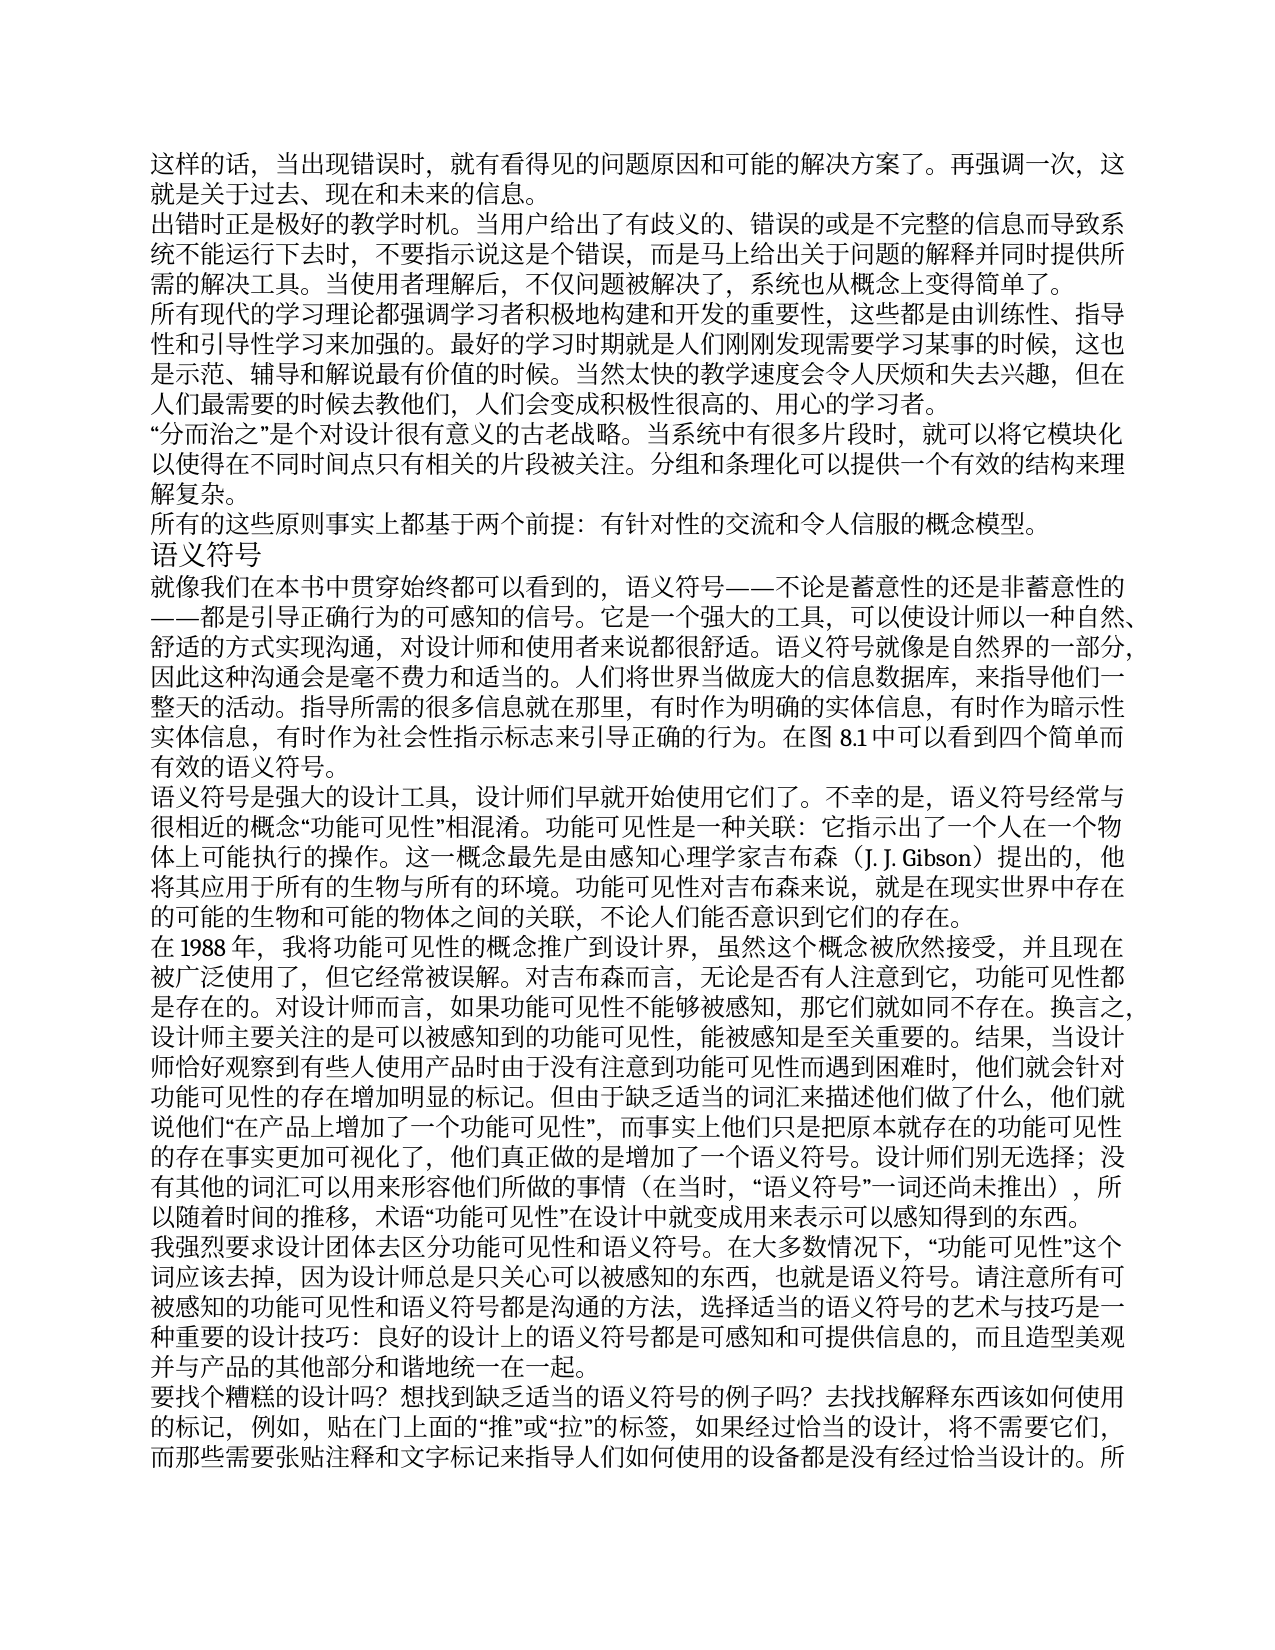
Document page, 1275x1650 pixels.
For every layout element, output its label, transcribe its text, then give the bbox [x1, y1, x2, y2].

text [150, 1382, 1125, 1472]
text 就像我们在本书中贯穿始终都可以看到的，语义符号——不论是蓄意性的还是非蓄意性的——都是引导正确行为的可感知的信号。它是一个强大的工具，可以使设计师以一种自然、舒适的方式实现沟通，对设计师和使用者来说都很舒适。语义符号就像是自然界的一部分，因此这种沟通会是毫不费力和适当的。人们将世界当做庞大的信息数据库，来指导他们一整天的活动。指导所需的很多信息就在那里，有时作为明确的实体信息，有时作为暗示性实体信息，有时作为社会性指示标志来引导正确的行为。在图8.1中可以看到四个简单而有效的语义符号。 [150, 572, 1125, 782]
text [150, 150, 1125, 210]
text 所有的这些原则事实上都基于两个前提：有针对性的交流和令人信服的概念模型。 [150, 510, 1125, 540]
text 我强烈要求设计团体去区分功能可见性和语义符号。在大多数情况下，“功能可见性”这个词应该去掉，因为设计师总是只关心可以被感知的东西，也就是语义符号。请注意所有可被感知的功能可见性和语义符号都是沟通的方法，选择适当的语义符号的艺术与技巧是一种重要的设计技巧：良好的设计上的语义符号都是可感知和可提供信息的，而且造型美观并与产品的其他部分和谐地统一在一起。 [150, 1232, 1125, 1382]
text 所有现代的学习理论都强调学习者积极地构建和开发的重要性，这些都是由训练性、指导性和引导性学习来加强的。最好的学习时期就是人们刚刚发现需要学习某事的时候，这也是示范、辅导和解说最有价值的时候。当然太快的教学速度会令人厌烦和失去兴趣，但在人们最需要的时候去教他们，人们会变成积极性很高的、用心的学习者。 [150, 300, 1125, 420]
text 在1988年，我将功能可见性的概念推广到设计界，虽然这个概念被欣然接受，并且现在被广泛使用了，但它经常被误解。对吉布森而言，无论是否有人注意到它，功能可见性都是存在的。对设计师而言，如果功能可见性不能够被感知，那它们就如同不存在。换言之，设计师主要关注的是可以被感知到的功能可见性，能被感知是至关重要的。结果，当设计师恰好观察到有些人使用产品时由于没有注意到功能可见性而遇到困难时，他们就会针对功能可见性的存在增加明显的标记。但由于缺乏适当的词汇来描述他们做了什么，他们就说他们“在产品上增加了一个功能可见性”，而事实上他们只是把原本就存在的功能可见性的存在事实更加可视化了，他们真正做的是增加了一个语义符号。设计师们别无选择；没有其他的词汇可以用来形容他们所做的事情（在当时，“语义符号”一词还尚未推出），所以随着时间的推移，术语“功能可见性”在设计中就变成用来表示可以感知得到的东西。 [150, 932, 1125, 1232]
text 语义符号 [150, 540, 1125, 572]
text 语义符号是强大的设计工具，设计师们早就开始使用它们了。不幸的是，语义符号经常与很相近的概念“功能可见性”相混淆。功能可见性是一种关联：它指示出了一个人在一个物体上可能执行的操作。这一概念最先是由感知心理学家吉布森（J. J. Gibson）提出的，他将其应用于所有的生物与所有的环境。功能可见性对吉布森来说，就是在现实世界中存在的可能的生物和可能的物体之间的关联，不论人们能否意识到它们的存在。 [150, 782, 1125, 932]
text “分而治之”是个对设计很有意义的古老战略。当系统中有很多片段时，就可以将它模块化以使得在不同时间点只有相关的片段被关注。分组和条理化可以提供一个有效的结构来理解复杂。 [150, 420, 1125, 510]
text 出错时正是极好的教学时机。当用户给出了有歧义的、错误的或是不完整的信息而导致系统不能运行下去时，不要指示说这是个错误，而是马上给出关于问题的解释并同时提供所需的解决工具。当使用者理解后，不仅问题被解决了，系统也从概念上变得简单了。 [150, 210, 1125, 300]
